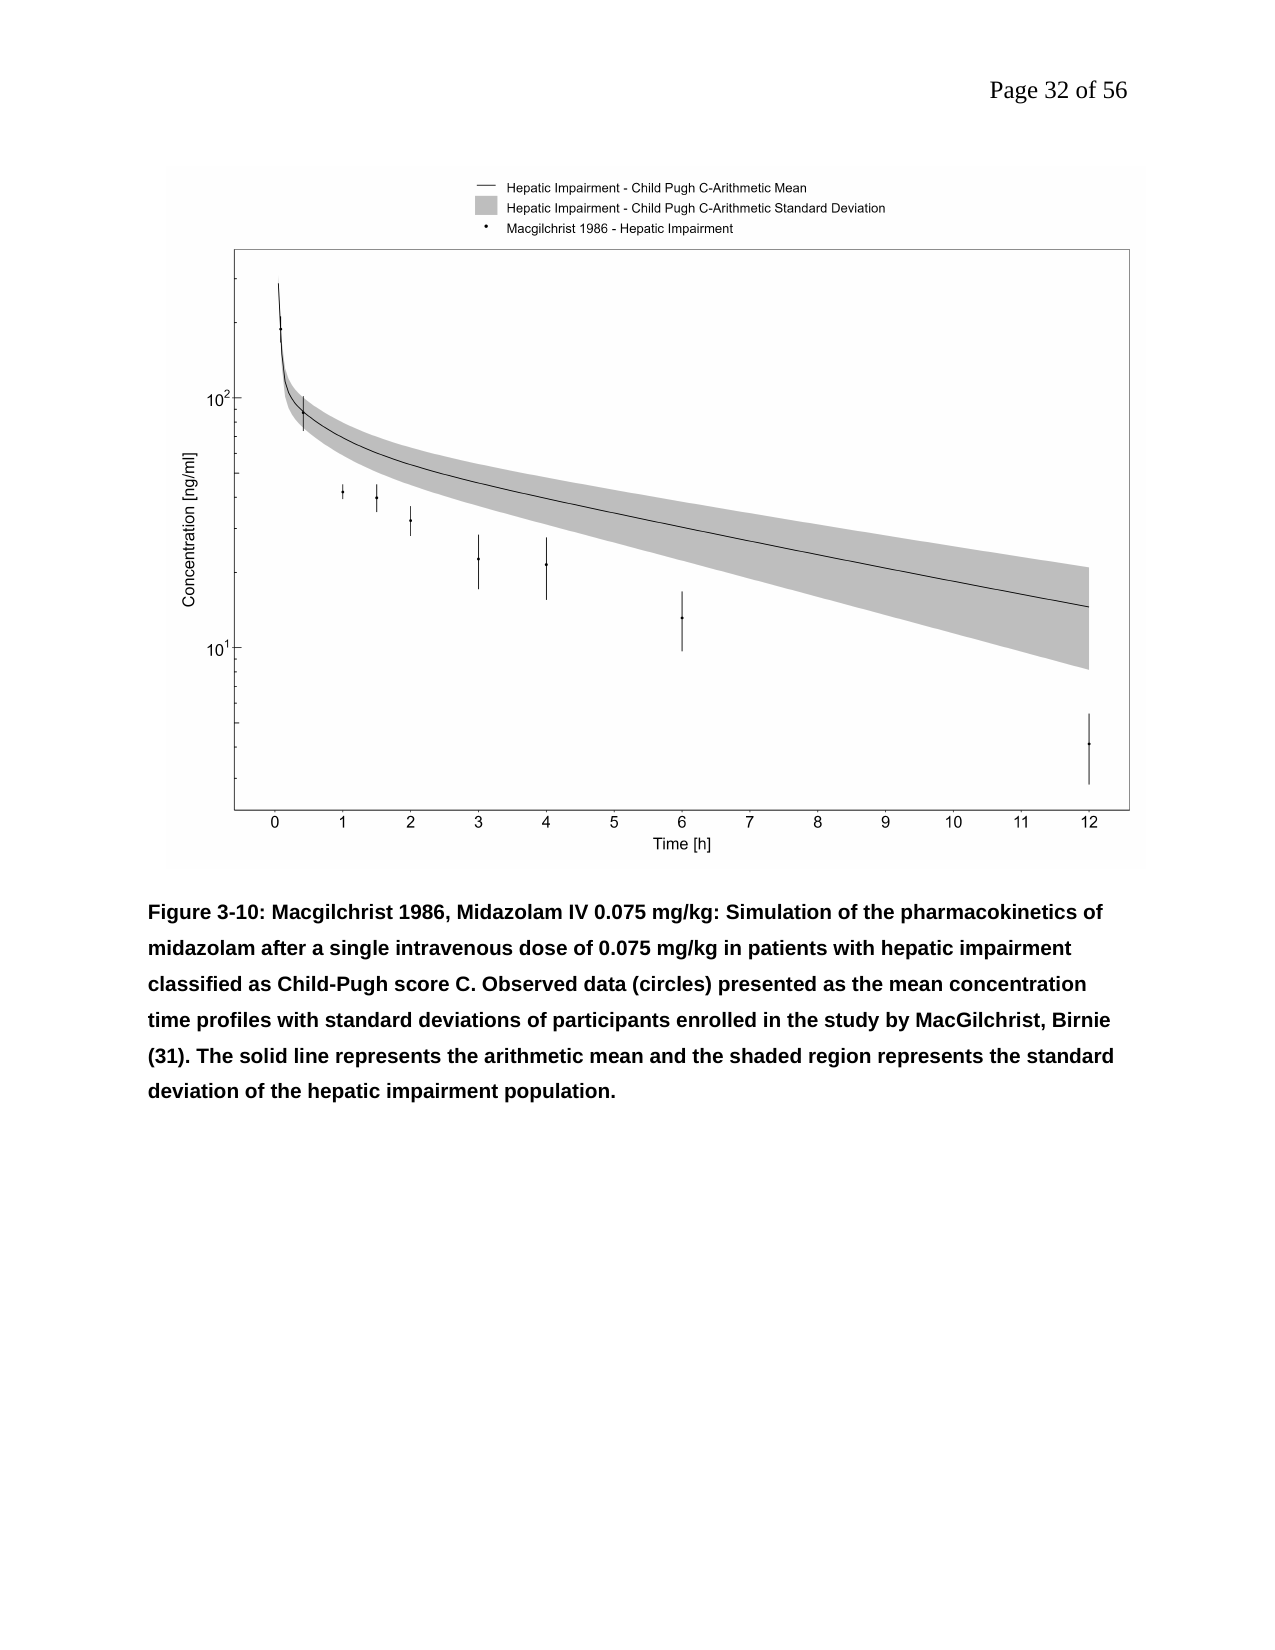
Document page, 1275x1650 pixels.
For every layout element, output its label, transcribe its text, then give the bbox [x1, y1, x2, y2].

text Figure 3-10: Macgilchrist 1986, Midazolam IV 0.075 mg/kg: Simulation of the pharmacokinetics of midazolam after a single intravenous dose of 0.075 mg/kg in patients with hepatic impairment classified as Child-Pugh score C. Observed data (circles) presented as the mean concentration time profiles with standard deviations of participants enrolled in the study by MacGilchrist, Birnie (31). The solid line represents the arithmetic mean and the shaded region represents the standard deviation of the hepatic impairment population. [148, 900, 1127, 1103]
picture [166, 166, 1146, 869]
